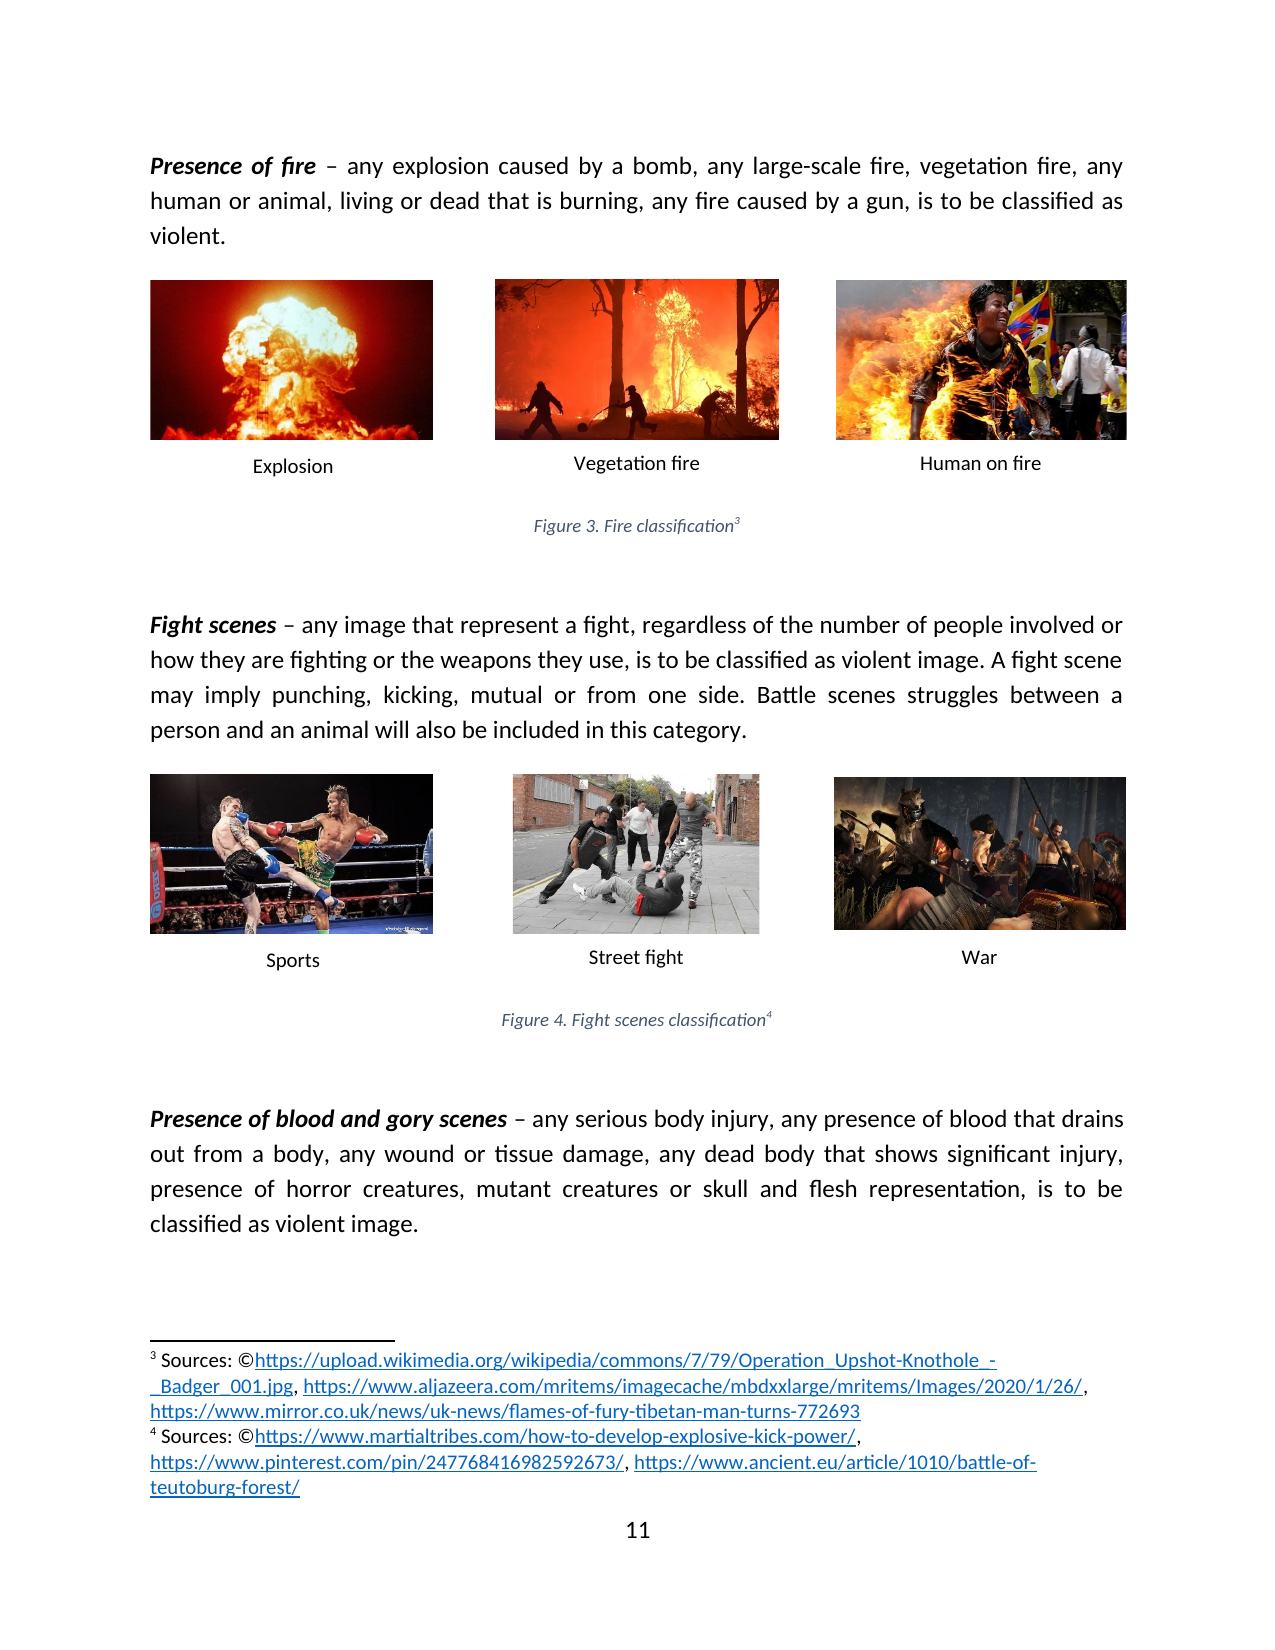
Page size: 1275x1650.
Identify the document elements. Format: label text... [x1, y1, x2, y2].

text Figure 4. Fight scenes classification [150, 1008, 1125, 1031]
picture [834, 777, 1126, 930]
text Presence of fire – any explosion caused by a bomb, any large-scale fire, vegetation fire, any human or animal, living or dead that is burning, any fire caused by a gun, is to be classified as violent. [150, 150, 1125, 251]
text Figure 3. Fire classification [150, 514, 1125, 537]
picture [150, 280, 433, 440]
text Fight scenes – any image that represent a fight, regardless of the number of people involved or how they are fighting or the weapons they use, is to be classified as violent image. A fight scene may imply punching, kicking, mutual or from one side. Battle scenes struggles between a person and an animal will also be included in this category. [150, 609, 1125, 745]
picture [836, 280, 1127, 440]
text Presence of blood and gory scenes – any serious body injury, any presence of blood that drains out from a body, any wound or tissue damage, any dead body that shows significant injury, presence of horror creatures, mutant creatures or skull and flesh representation, is to be classified as violent image. [150, 1103, 1125, 1239]
picture [512, 774, 760, 934]
picture [495, 279, 779, 440]
picture [150, 774, 433, 934]
